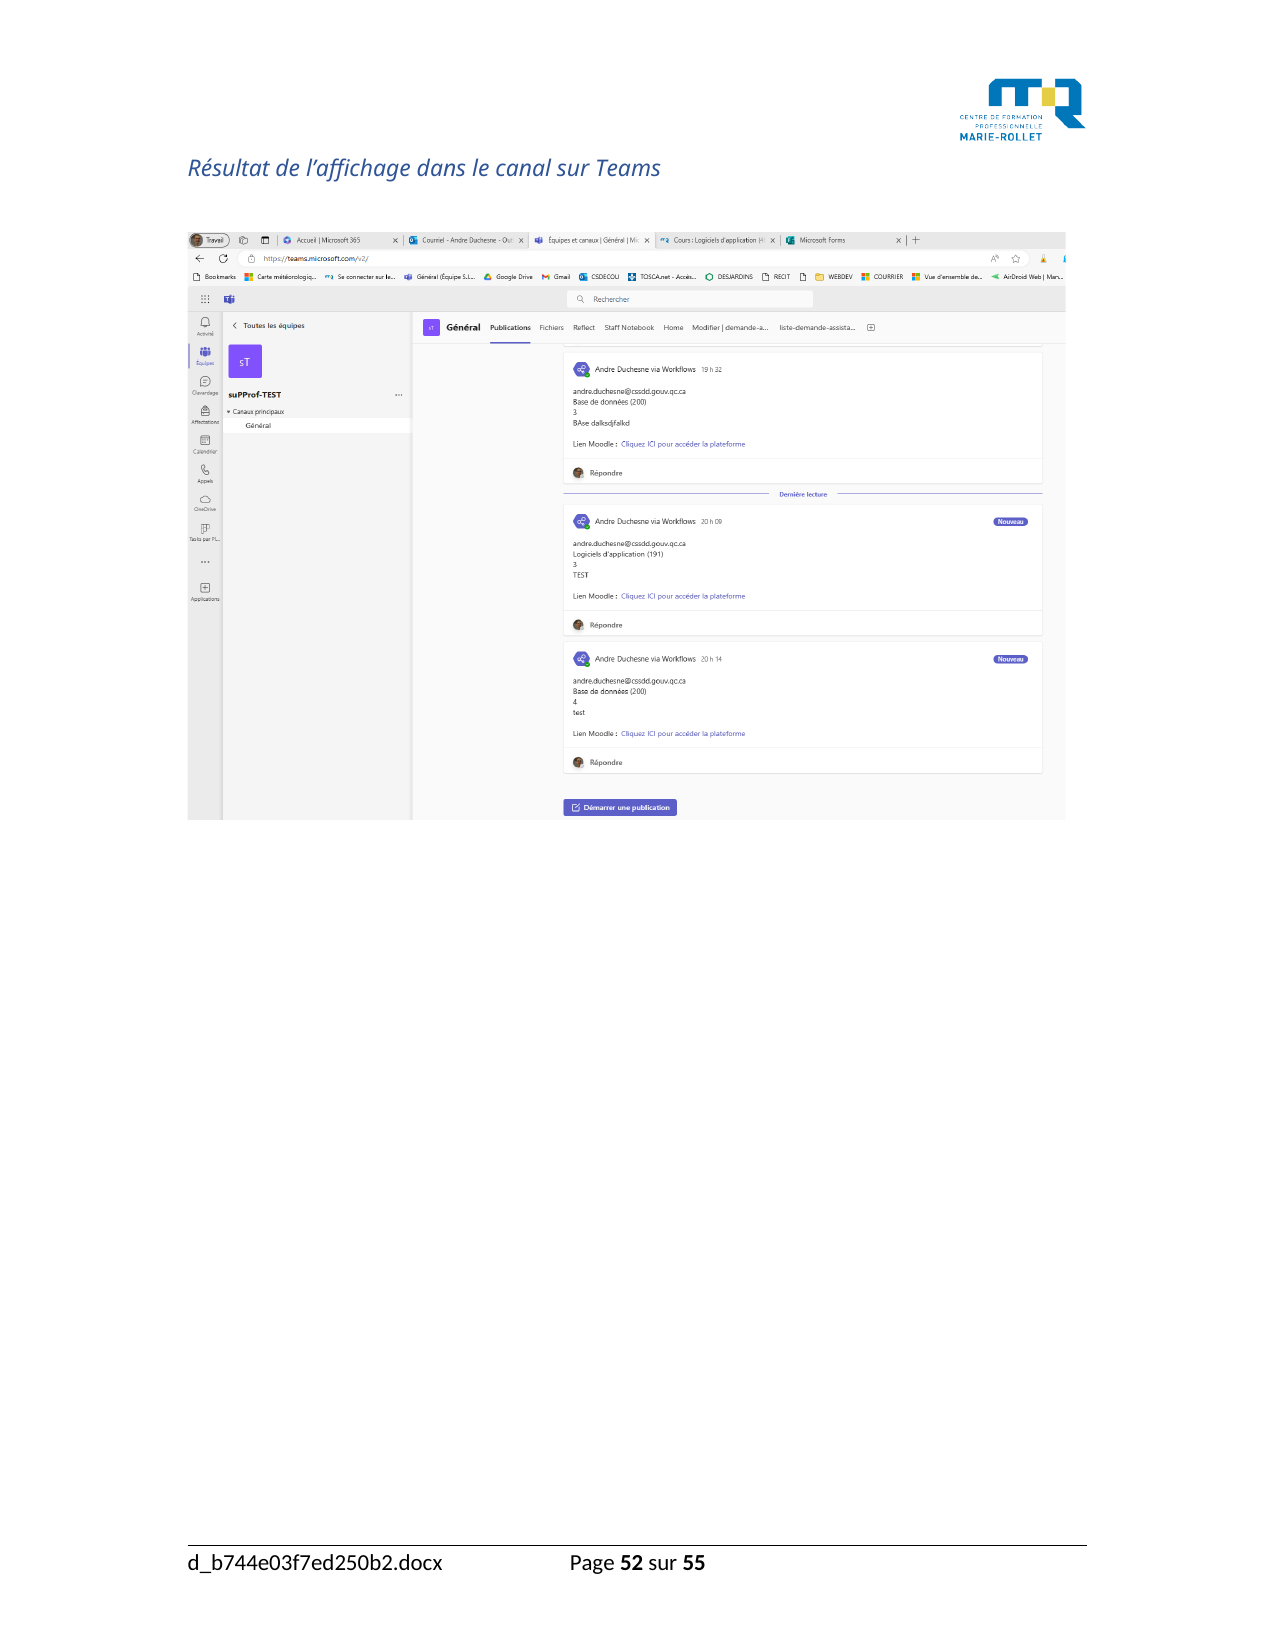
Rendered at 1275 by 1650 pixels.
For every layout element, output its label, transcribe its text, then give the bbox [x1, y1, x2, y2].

picture [952, 73, 1088, 148]
subtitle Résultat de l’affichage dans le canal sur Teams [187, 152, 1087, 183]
picture [187, 232, 1066, 820]
